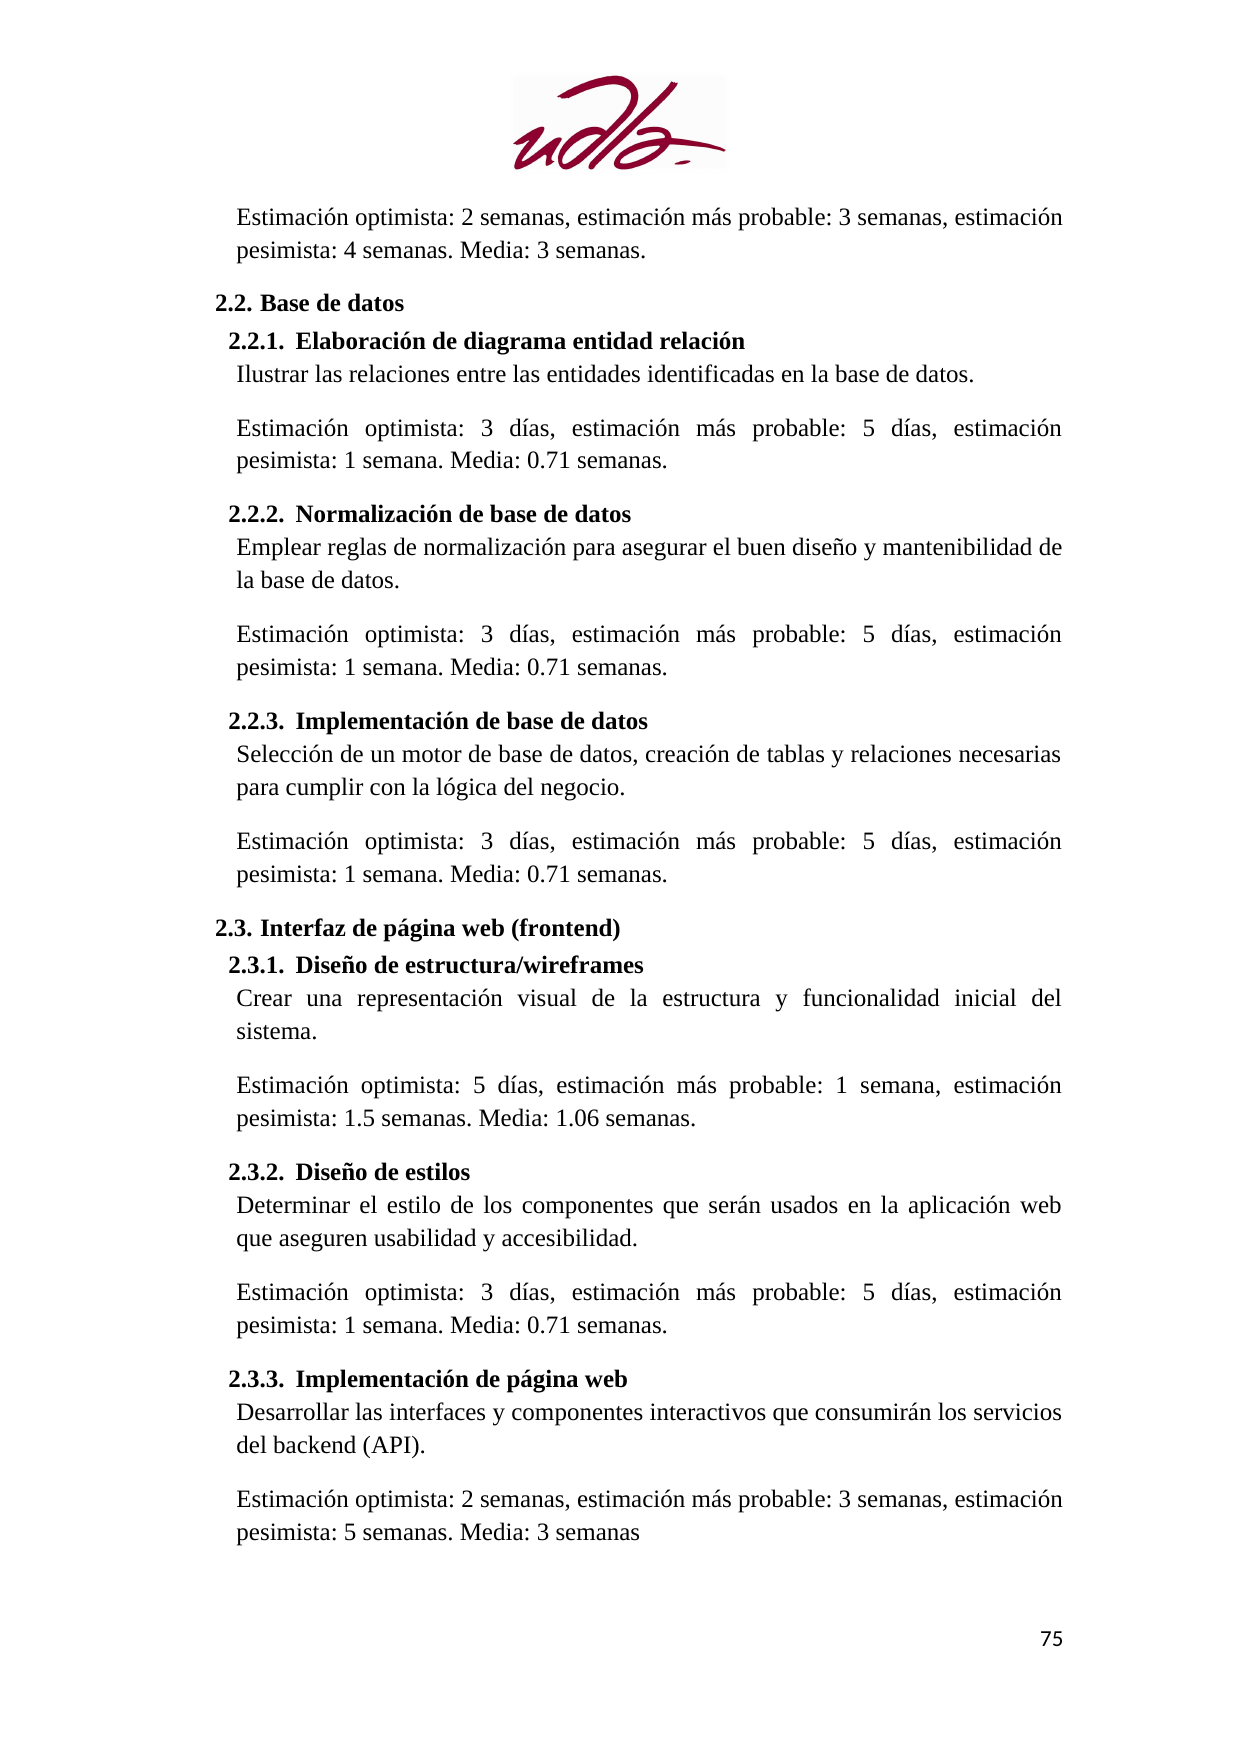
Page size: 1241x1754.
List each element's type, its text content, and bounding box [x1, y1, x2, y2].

text Determinar el estilo de los componentes que serán usados en la aplicación web que aseguren usabilidad y accesibilidad. [236, 1190, 1063, 1252]
text Estimación optimista: 3 días, estimación más probable: 5 días, estimación pesimista: 1 semana. Media: 0.71 semanas. [236, 826, 1063, 888]
subtitle Implementación de base de datos [228, 706, 1063, 735]
text Estimación optimista: 2 semanas, estimación más probable: 3 semanas, estimación pesimista: 4 semanas. Media: 3 semanas. [236, 202, 1063, 263]
text Estimación optimista: 2 semanas, estimación más probable: 3 semanas, estimación pesimista: 5 semanas. Media: 3 semanas [236, 1484, 1063, 1545]
subtitle Base de datos [215, 288, 1063, 317]
text Desarrollar las interfaces y componentes interactivos que consumirán los servicios del backend (API). [236, 1397, 1063, 1458]
picture [509, 73, 731, 174]
text Estimación optimista: 3 días, estimación más probable: 5 días, estimación pesimista: 1 semana. Media: 0.71 semanas. [236, 413, 1063, 474]
text Estimación optimista: 3 días, estimación más probable: 5 días, estimación pesimista: 1 semana. Media: 0.71 semanas. [236, 1277, 1063, 1339]
text Estimación optimista: 5 días, estimación más probable: 1 semana, estimación pesimista: 1.5 semanas. Media: 1.06 semanas. [236, 1070, 1063, 1132]
text Estimación optimista: 3 días, estimación más probable: 5 días, estimación pesimista: 1 semana. Media: 0.71 semanas. [236, 619, 1063, 681]
text Crear una representación visual de la estructura y funcionalidad inicial del sistema. [236, 983, 1063, 1045]
subtitle Implementación de página web [228, 1364, 1063, 1392]
subtitle Normalización de base de datos [228, 499, 1063, 528]
subtitle Elaboración de diagrama entidad relación [228, 326, 1063, 354]
subtitle Diseño de estructura/wireframes [228, 950, 1063, 979]
text Emplear reglas de normalización para asegurar el buen diseño y mantenibilidad de la base de datos. [236, 532, 1063, 594]
subtitle Interfaz de página web (frontend) [215, 913, 1063, 942]
text Selección de un motor de base de datos, creación de tablas y relaciones necesarias para cumplir con la lógica del negocio. [236, 739, 1063, 801]
text Ilustrar las relaciones entre las entidades identificadas en la base de datos. [236, 359, 1063, 387]
subtitle Diseño de estilos [228, 1157, 1063, 1186]
